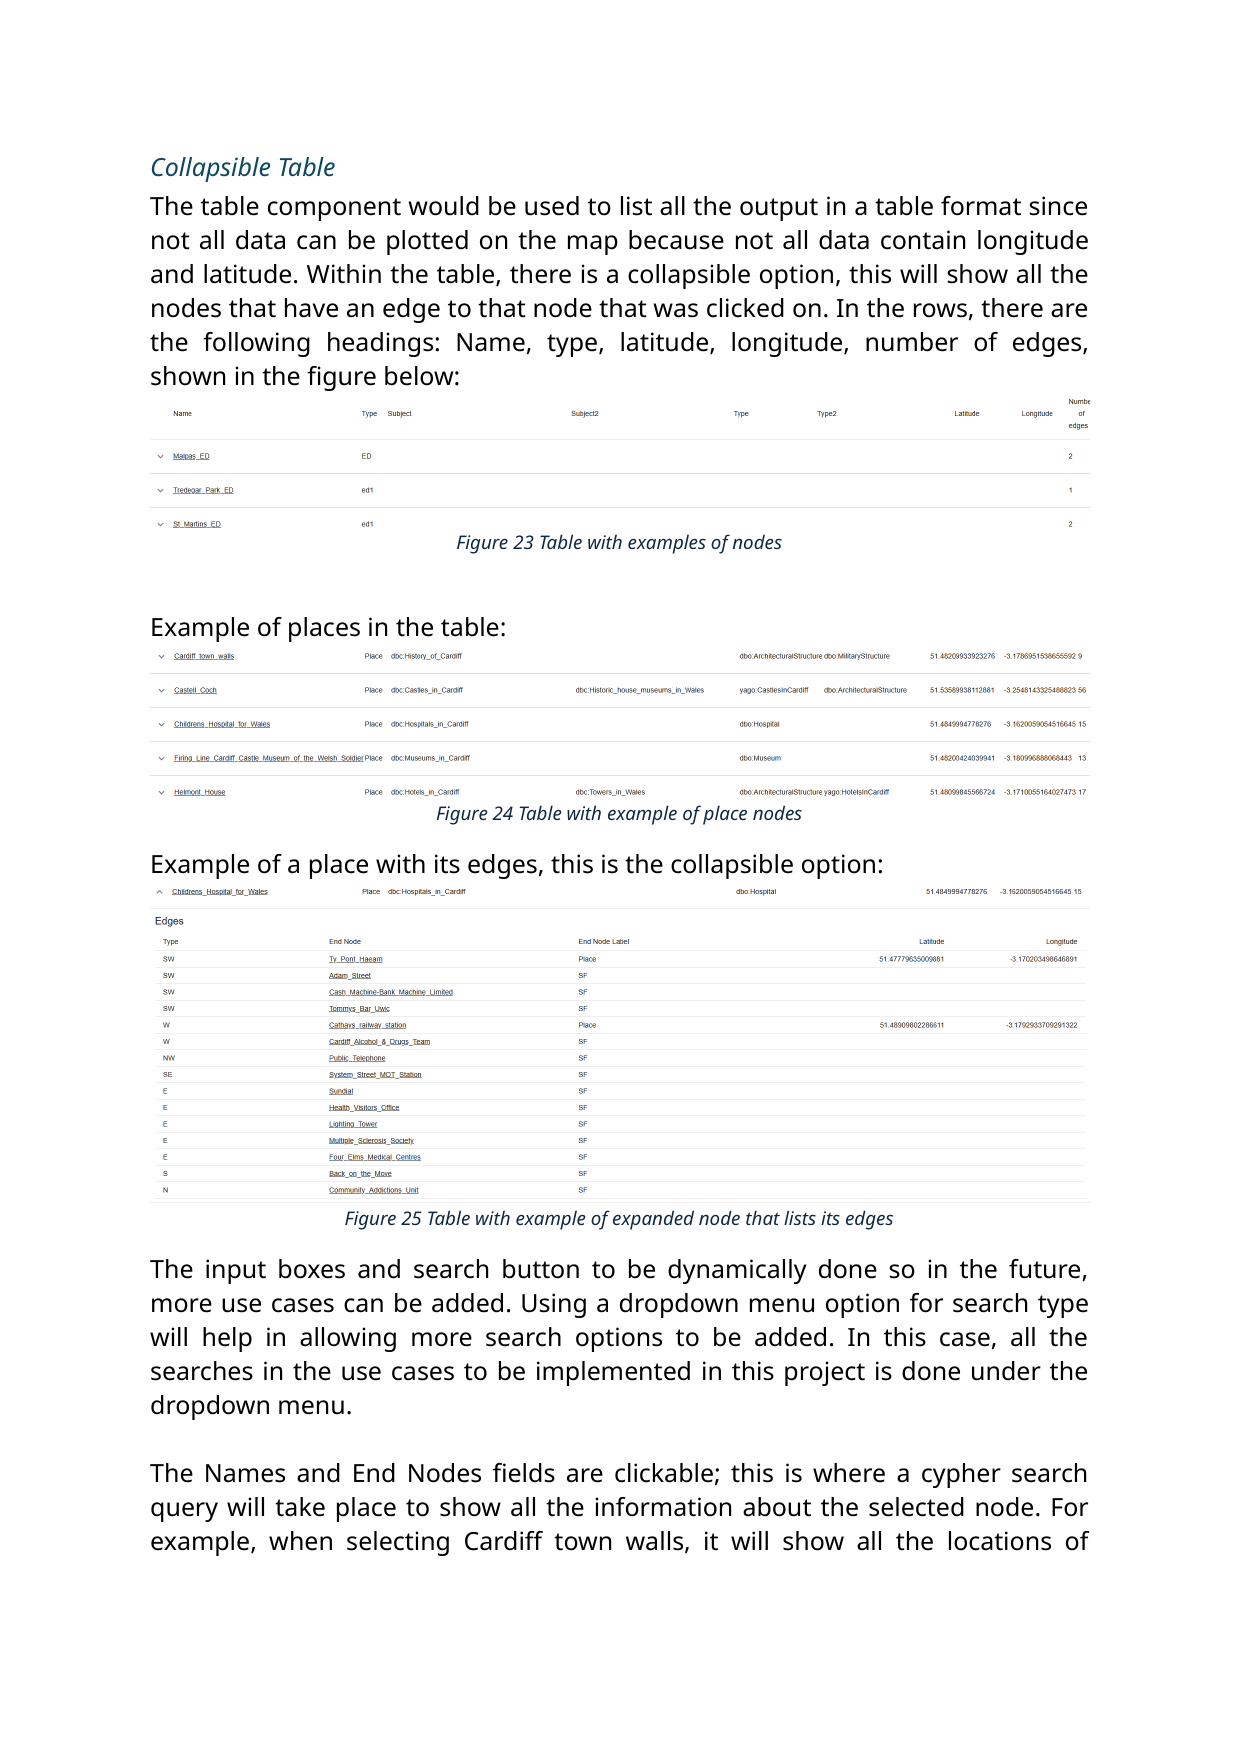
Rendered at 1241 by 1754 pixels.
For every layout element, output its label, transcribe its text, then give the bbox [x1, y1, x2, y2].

text The table component would be used to list all the output in a table format since not all data can be plotted on the map because not all data contain longitude and latitude. Within the table, there is a collapsible option, this will show all the nodes that have an edge to that node that was clicked on. In the rows, there are the following headings: Name, type, latitude, longitude, number of edges, shown in the figure below: [150, 188, 1090, 392]
text Example of places in the table: [150, 610, 1090, 643]
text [150, 1456, 1090, 1558]
picture [150, 392, 1091, 530]
picture [150, 643, 1091, 801]
text The input boxes and search button to be dynamically done so in the future, more use cases can be added. Using a dropdown menu option for search type will help in allowing more search options to be added. In this case, all the searches in the use cases to be implemented in this project is done under the dropdown menu. [150, 1251, 1090, 1422]
picture [150, 881, 1091, 1206]
subtitle Collapsible Table [150, 150, 1090, 184]
text Example of a place with its edges, this is the collapsible option: [150, 847, 1090, 881]
